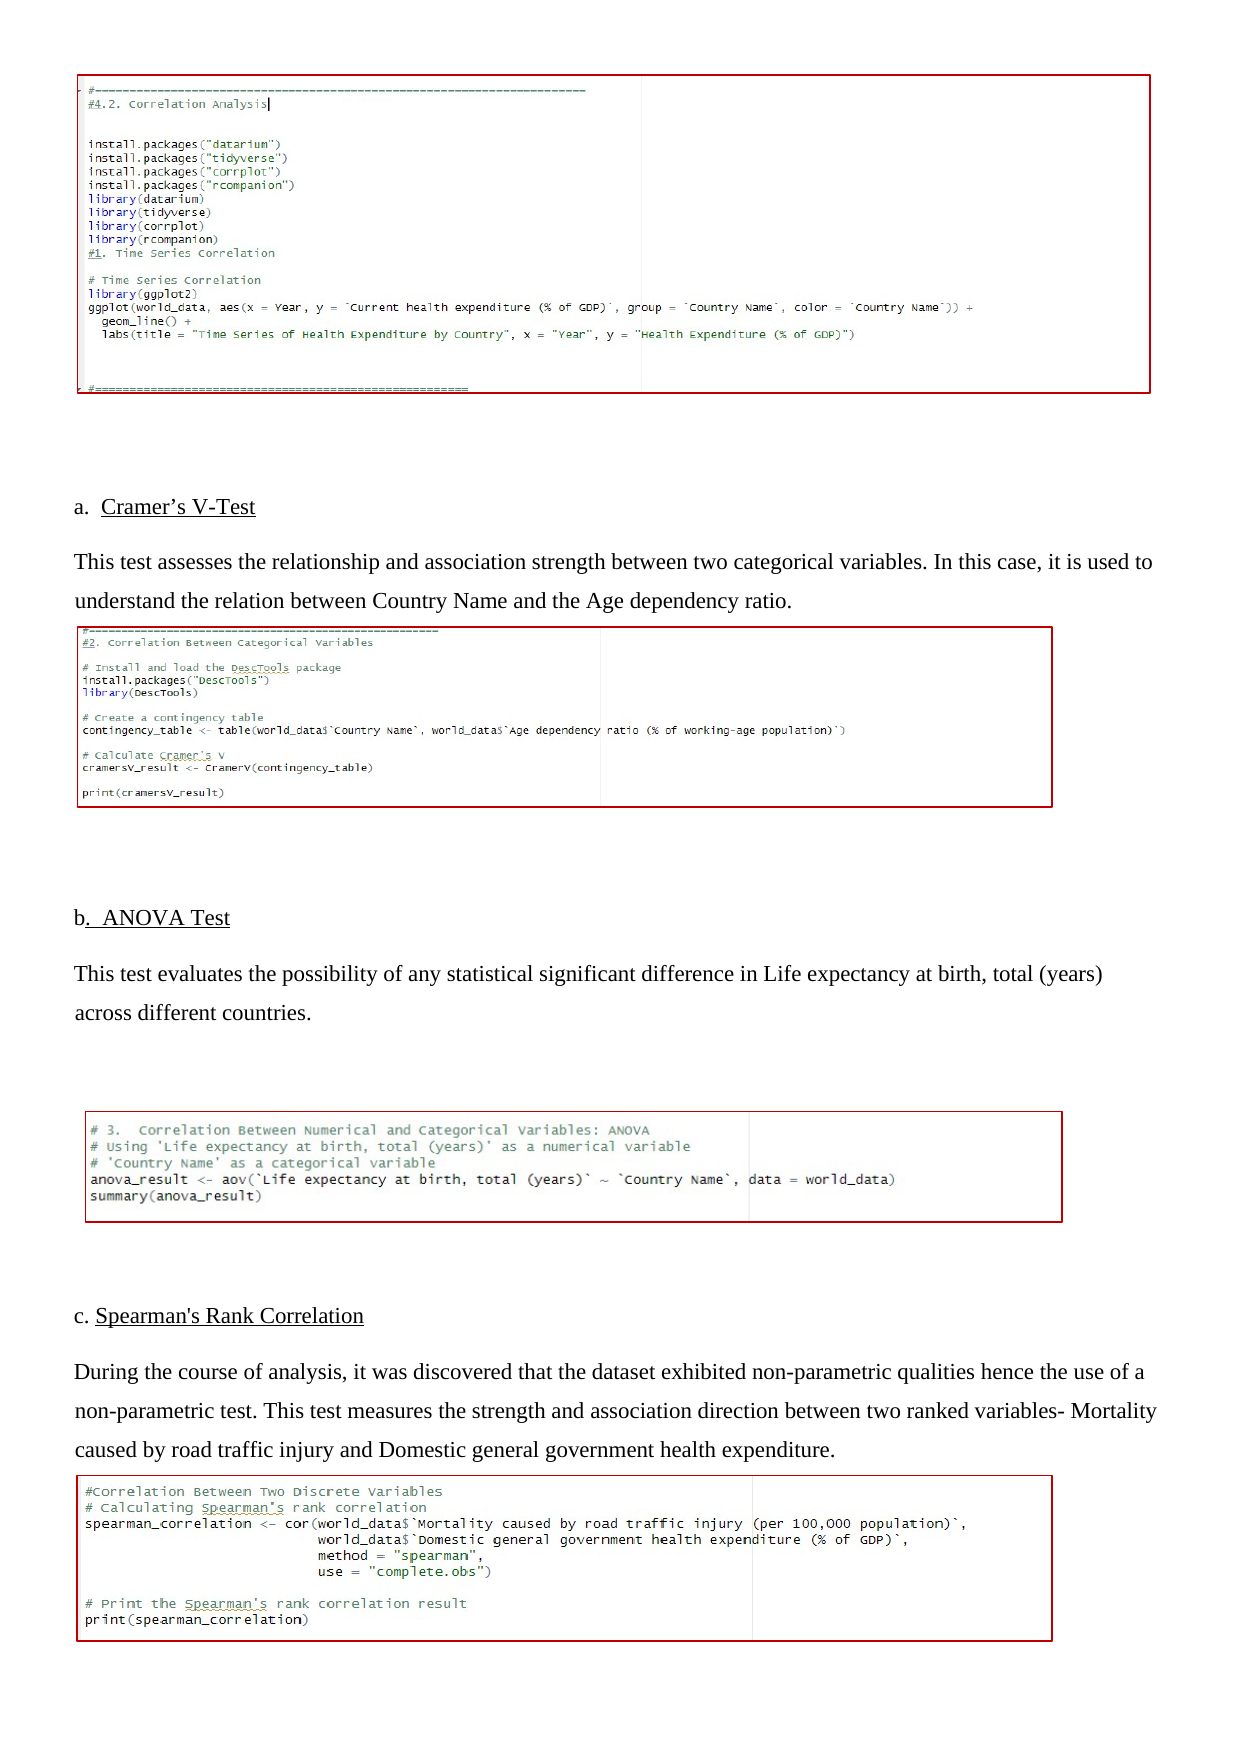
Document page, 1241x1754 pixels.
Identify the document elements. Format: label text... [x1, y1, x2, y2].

text This test assesses the relationship and association strength between two categorical variables. In this case, it is used to understand the relation between Country Name and the Age dependency ratio. [73, 548, 1165, 614]
subtitle c. Spearman's Rank Correlation [73, 1302, 1182, 1329]
picture [86, 1112, 1061, 1221]
picture [78, 76, 1149, 392]
text During the course of analysis, it was discovered that the dataset exhibited non-parametric qualities hence the use of a non-parametric test. This test measures the strength and association direction between two ranked variables- Mortality caused by road traffic injury and Domestic general government health expenditure. [73, 1358, 1165, 1463]
picture [78, 1476, 1051, 1640]
subtitle a. Cramer’s V-Test [73, 493, 1182, 519]
text This test evaluates the possibility of any statistical significant difference in Life expectancy at birth, total (years) across different countries. [73, 960, 1165, 1026]
subtitle b. ANOVA Test [73, 904, 1182, 931]
picture [78, 628, 1051, 806]
